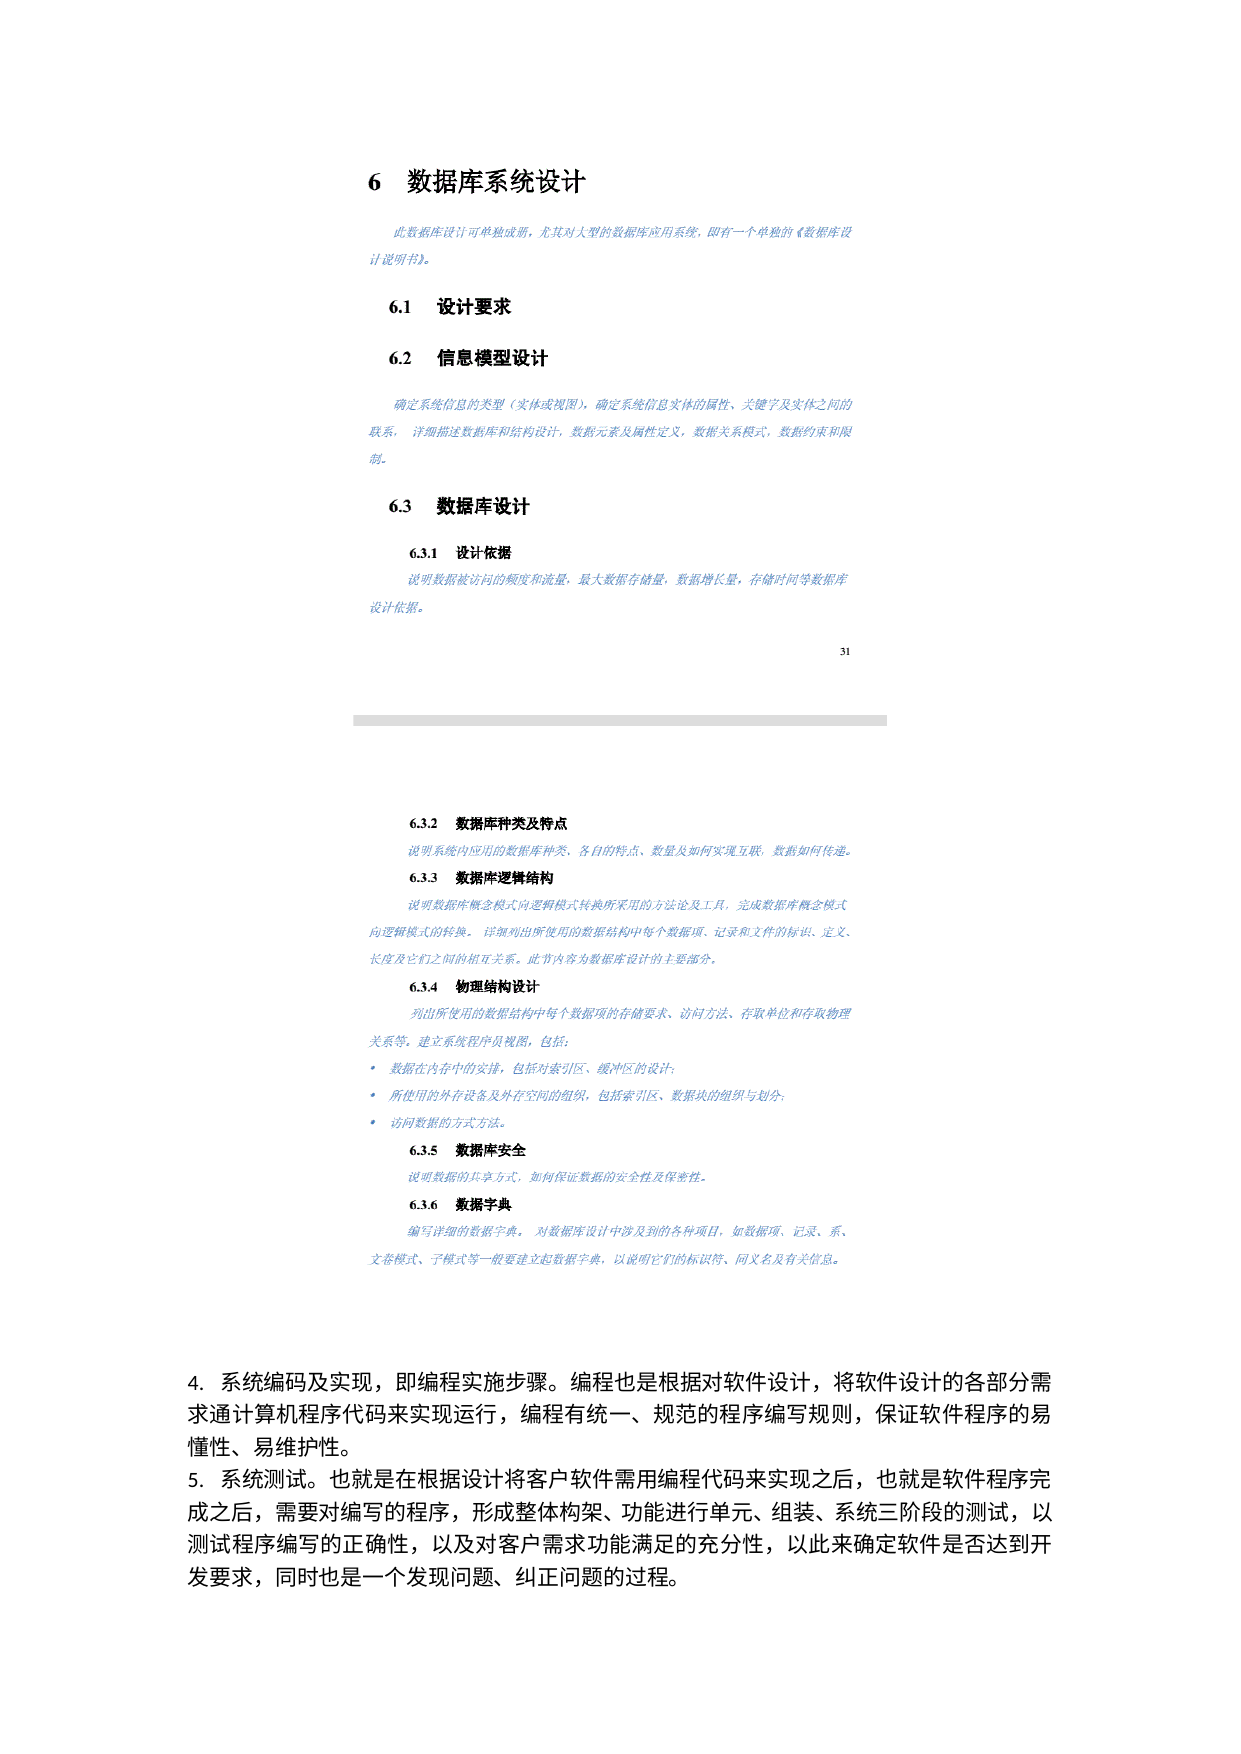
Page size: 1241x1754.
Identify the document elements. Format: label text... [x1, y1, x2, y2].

list 系统编码及实现，即编程实施步骤。编程也是根据对软件设计，将软件设计的各部分需求通计算机程序代码来实现运行，编程有统一、规范的程序编写规则，保证软件程序的易懂性、易维护性。 [187, 1364, 1053, 1462]
list 系统测试。也就是在根据设计将客户软件需用编程代码来实现之后，也就是软件程序完成之后，需要对编写的程序，形成整体构架、功能进行单元、组装、系统三阶段的测试，以测试程序编写的正确性，以及对客户需求功能满足的充分性，以此来确定软件是否达到开发要求，同时也是一个发现问题、纠正问题的过程。 [187, 1462, 1053, 1592]
picture [353, 162, 887, 1278]
